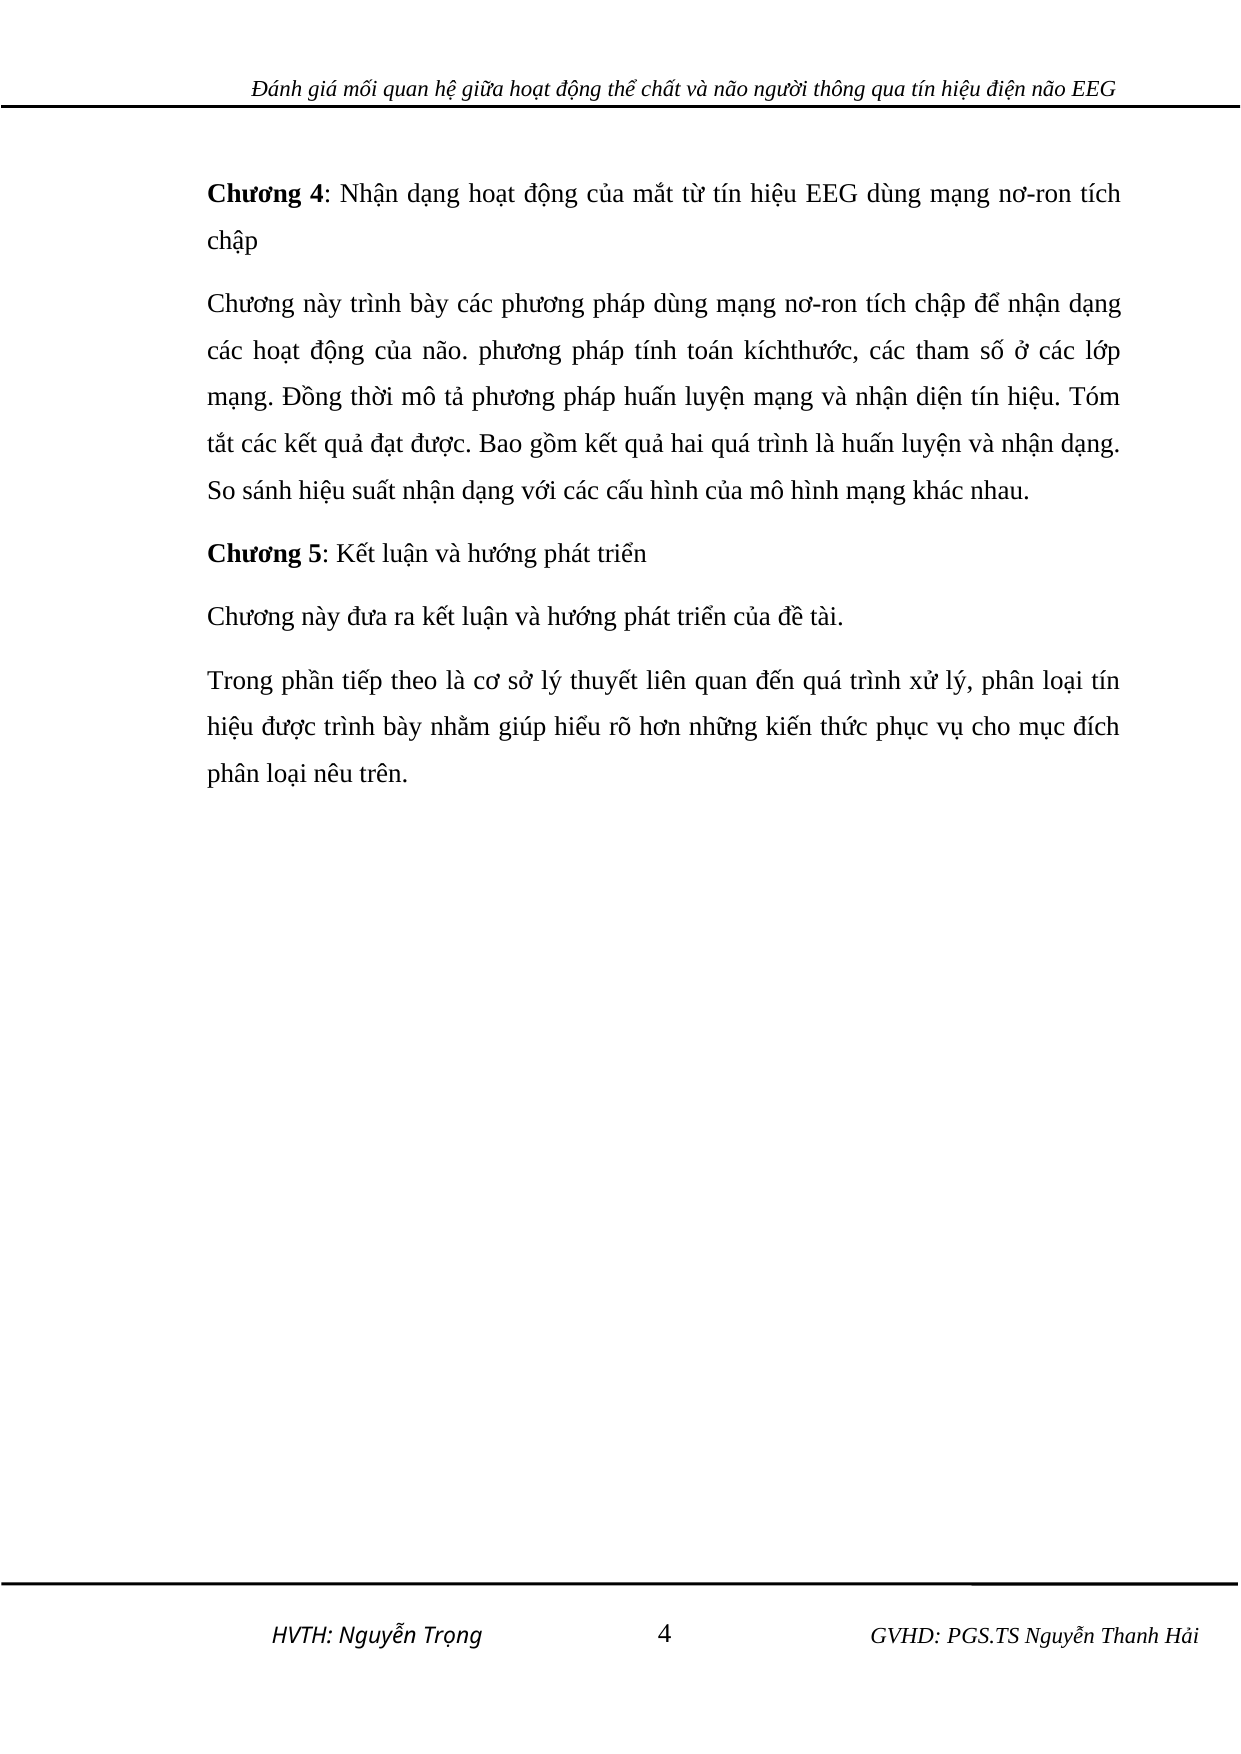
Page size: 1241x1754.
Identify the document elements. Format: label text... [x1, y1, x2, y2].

text Chương 4: Nhận dạng hoạt động của mắt từ tín hiệu EEG dùng mạng nơ-ron tích chập [207, 177, 1122, 255]
text Chương này trình bày các phương pháp dùng mạng nơ-ron tích chập để nhận dạng các hoạt động của não. phương pháp tính toán kíchthước, các tham số ở các lớp mạng. Đồng thời mô tả phương pháp huấn luyện mạng và nhận diện tín hiệu. Tóm tắt các kết quả đạt được. Bao gồm kết quả hai quá trình là huấn luyện và nhận dạng. So sánh hiệu suất nhận dạng với các cấu hình của mô hình mạng khác nhau. [207, 287, 1122, 505]
text Trong phần tiếp theo là cơ sở lý thuyết liên quan đến quá trình xử lý, phân loại tín hiệu được trình bày nhằm giúp hiểu rõ hơn những kiến thức phục vụ cho mục đích phân loại nêu trên. [207, 664, 1122, 788]
text Chương 5: Kết luận và hướng phát triển [207, 537, 1122, 568]
text Chương này đưa ra kết luận và hướng phát triển của đề tài. [207, 601, 1122, 632]
